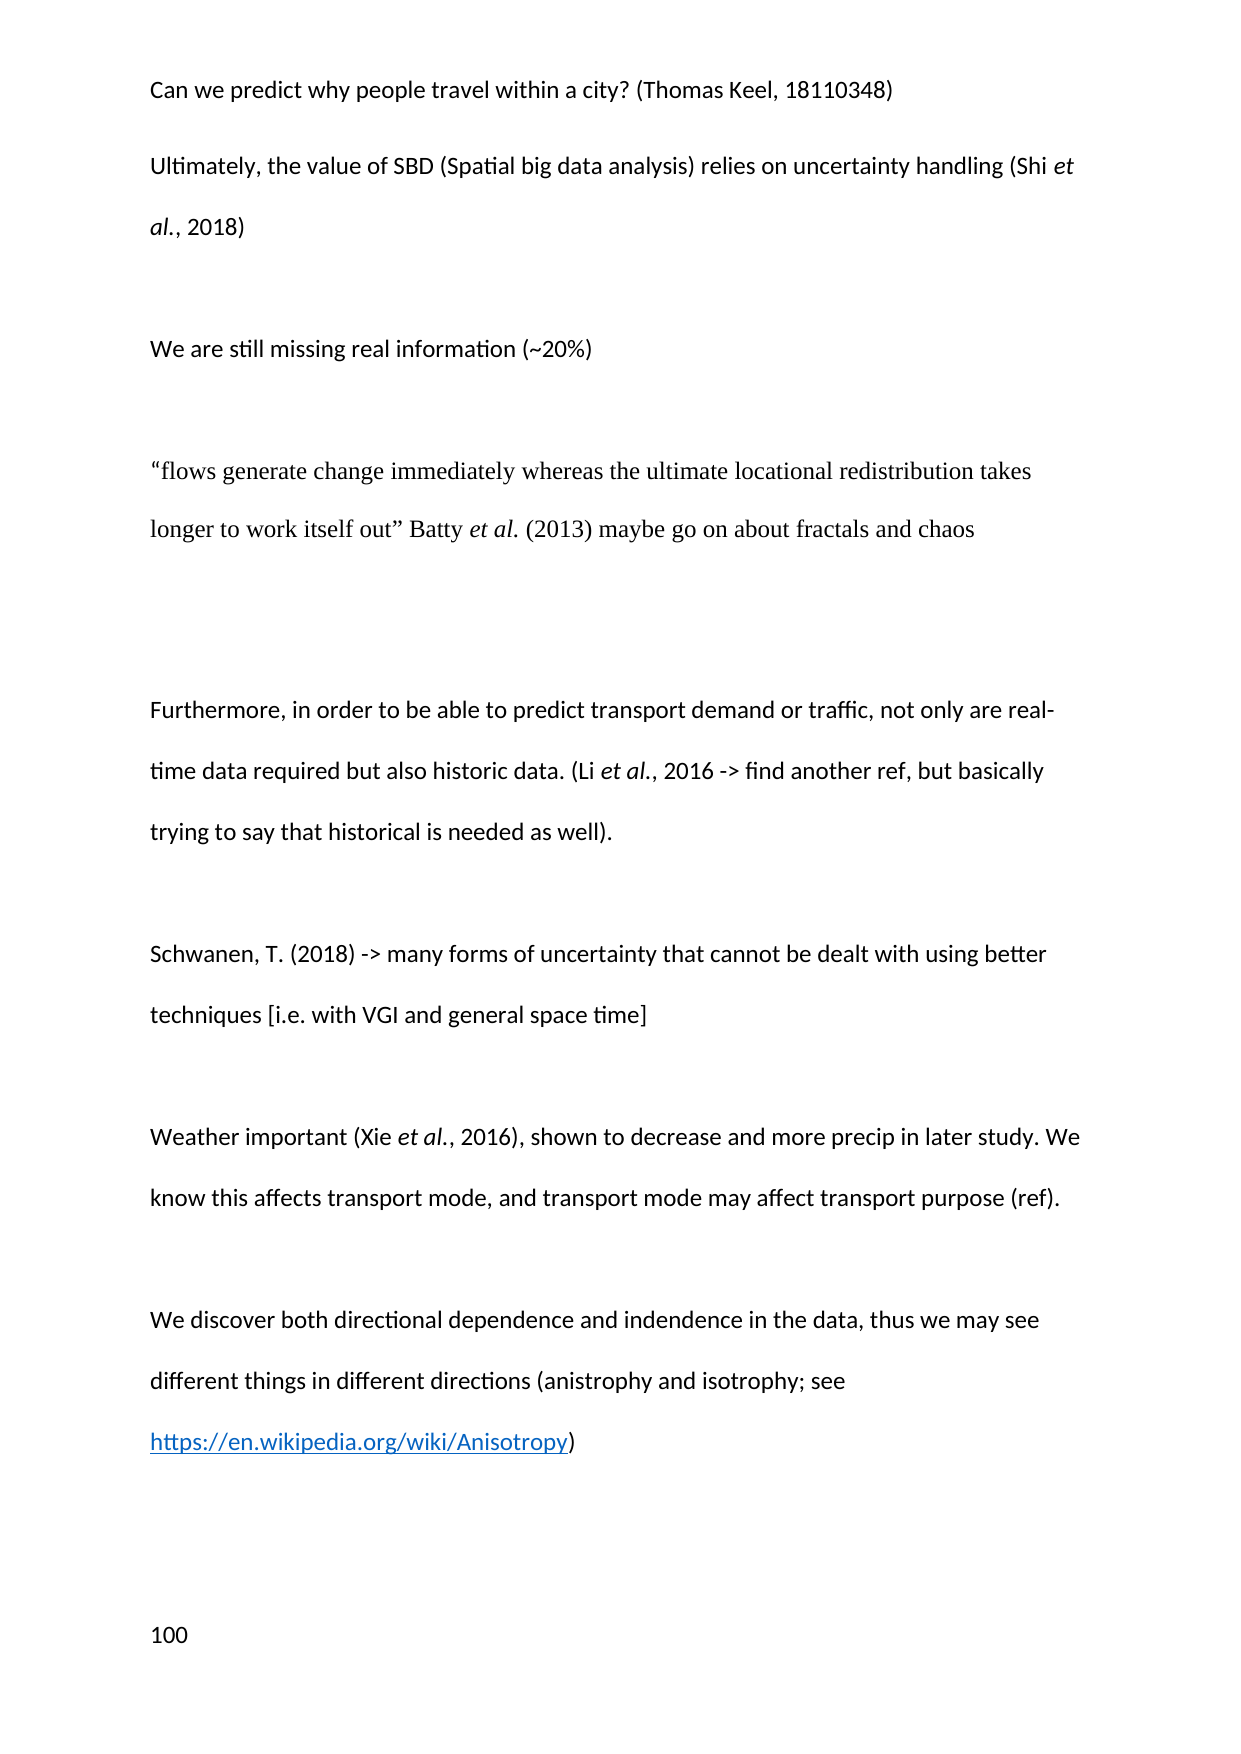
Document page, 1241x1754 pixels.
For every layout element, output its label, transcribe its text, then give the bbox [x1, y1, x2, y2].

text Schwanen, T. (2018) -> many forms of uncertainty that cannot be dealt with using better techniques [i.e. with VGI and general space time] [150, 938, 1090, 1030]
text “flows generate change immediately whereas the ultimate locational redistribution takes longer to work itself out” Batty et al. (2013) maybe go on about fractals and chaos [150, 455, 1090, 543]
text Ultimately, the value of SBD (Spatial big data analysis) relies on uncertainty handling (Shi et al., 2018) [150, 150, 1090, 242]
text We are still missing real information (~20%) [150, 333, 1090, 364]
text Furthermore, in order to be able to predict transport demand or traffic, not only are real-time data required but also historic data. (Li et al., 2016 -> find another ref, but basically trying to say that historical is needed as well). [150, 694, 1090, 847]
text Weather important (Xie et al., 2016), shown to decrease and more precip in later study. We know this affects transport mode, and transport mode may affect transport purpose (ref). [150, 1121, 1090, 1213]
text We discover both directional dependence and indendence in the data, thus we may see different things in different directions (anistrophy and isotrophy; see https://en.wikipedia.org/wiki/Anisotropy) [150, 1304, 1090, 1457]
